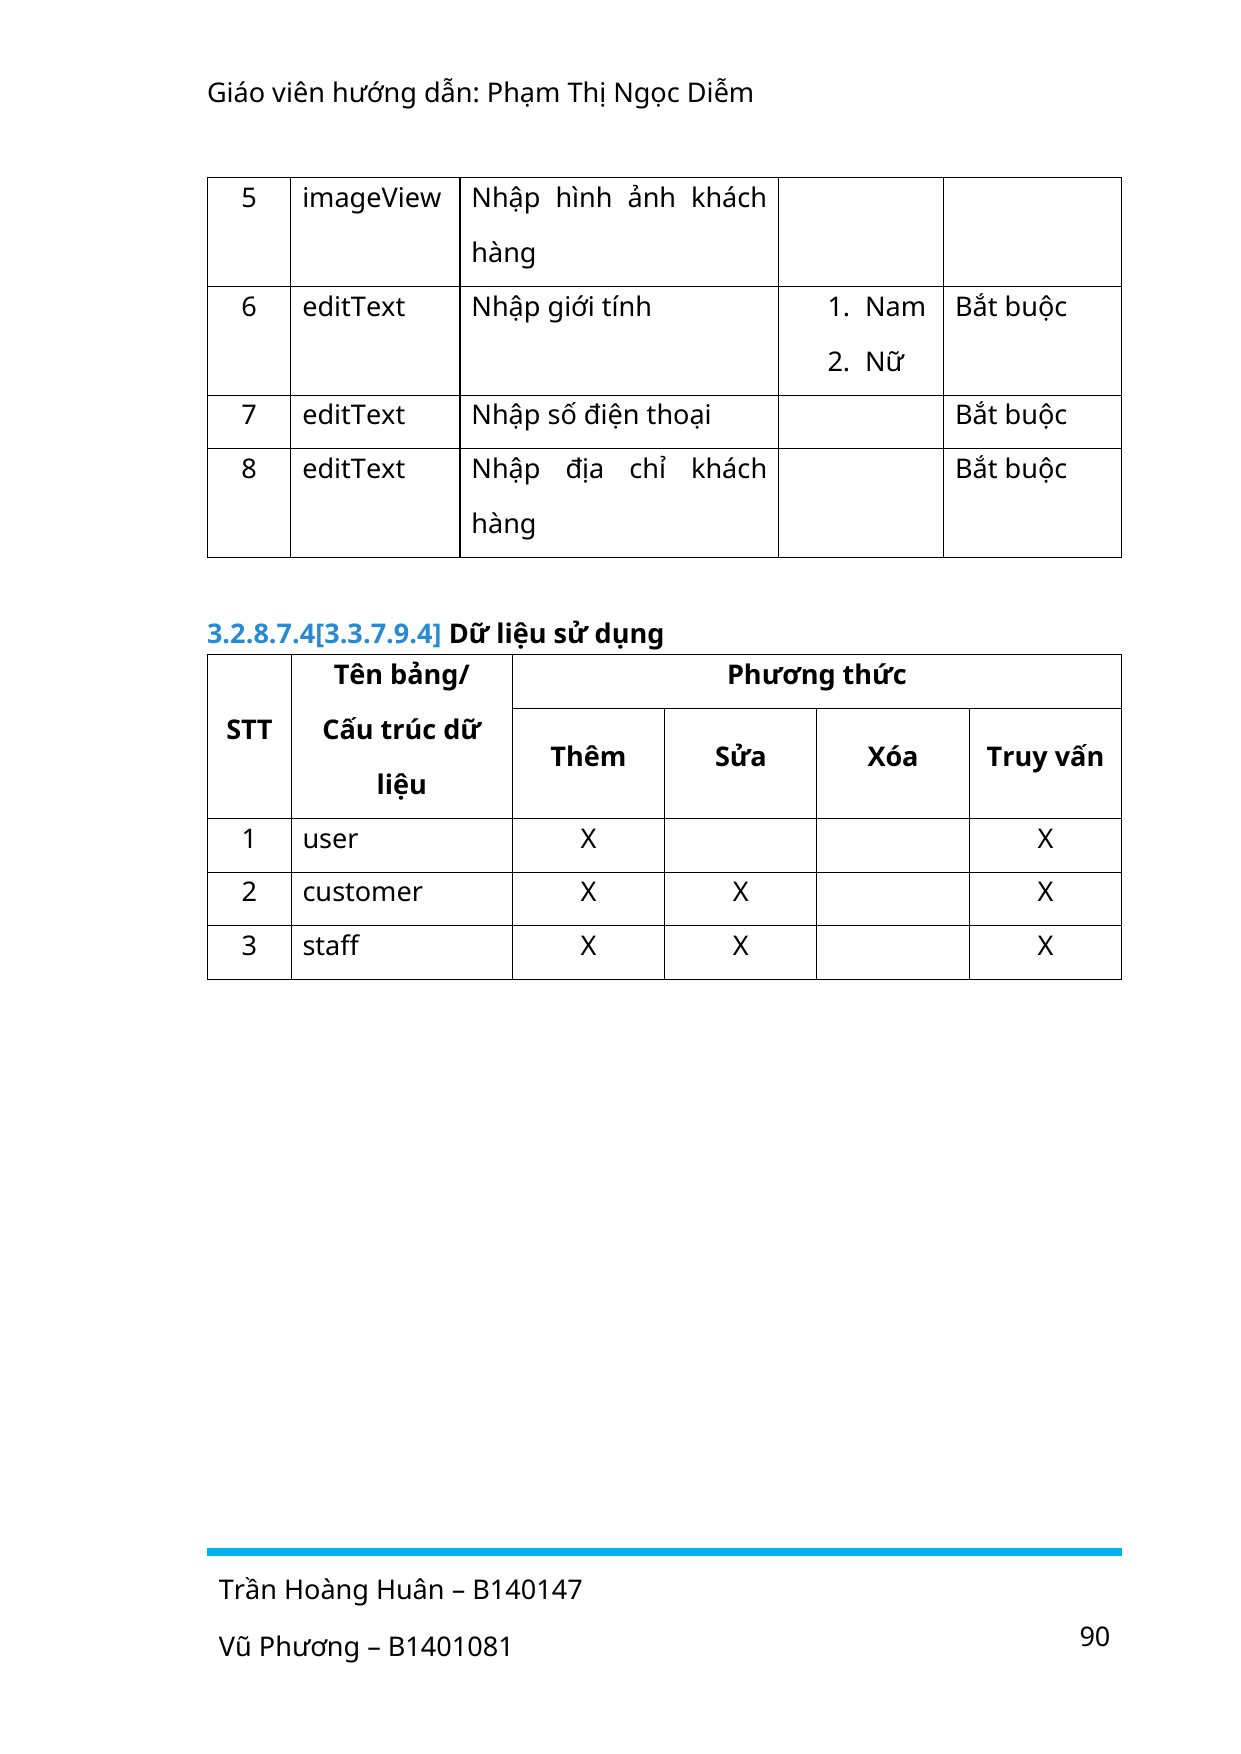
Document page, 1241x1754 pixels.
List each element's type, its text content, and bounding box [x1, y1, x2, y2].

table_cell [817, 819, 969, 872]
table_cell imageView [291, 178, 459, 286]
table_cell X [970, 819, 1121, 872]
table_cell X [665, 873, 816, 925]
table_cell 6 [208, 287, 290, 395]
table_cell Nhập địa chỉ khách hàng [461, 449, 778, 557]
table_cell staff [292, 926, 512, 978]
table_cell [779, 396, 943, 448]
table_cell [817, 926, 969, 978]
table_cell customer [292, 873, 512, 925]
table_cell [779, 178, 943, 286]
table_cell 2 [208, 873, 291, 925]
table_cell X [970, 926, 1121, 978]
table_cell 1 [208, 819, 291, 872]
table_cell X [513, 819, 664, 872]
table_cell Bắt buộc [944, 287, 1121, 395]
table_cell Nhập hình ảnh khách hàng [461, 178, 778, 286]
table_cell Bắt buộc [944, 396, 1121, 448]
table_cell 7 [208, 396, 290, 448]
table_cell 8 [208, 449, 290, 557]
table_cell Truy vấn [970, 709, 1121, 818]
table_cell X [970, 873, 1121, 925]
table_cell [665, 819, 816, 872]
table_cell Nhập số điện thoại [461, 396, 778, 448]
table_cell Xóa [817, 709, 969, 818]
table_cell X [513, 926, 664, 978]
table_cell Thêm [513, 709, 664, 818]
table_cell editText [291, 396, 459, 448]
table_cell Nhập giới tính [461, 287, 778, 395]
table_cell 3 [208, 926, 291, 978]
table_header Phương thức [513, 655, 1121, 708]
subtitle Dữ liệu sử dụng [207, 614, 1122, 651]
table_cell [944, 178, 1121, 286]
table_cell [817, 873, 969, 925]
table_cell X [513, 873, 664, 925]
table_cell Sửa [665, 709, 816, 818]
table_header STT [208, 655, 291, 818]
table_cell X [665, 926, 816, 978]
table_cell editText [291, 287, 459, 395]
table_cell Nam Nữ [779, 287, 943, 395]
table_cell [779, 449, 943, 557]
table_cell user [292, 819, 512, 872]
table_cell 5 [208, 178, 290, 286]
table_cell Bắt buộc [944, 449, 1121, 557]
table_cell editText [291, 449, 459, 557]
table_header Tên bảng/ Cấu trúc dữ liệu [292, 655, 512, 818]
